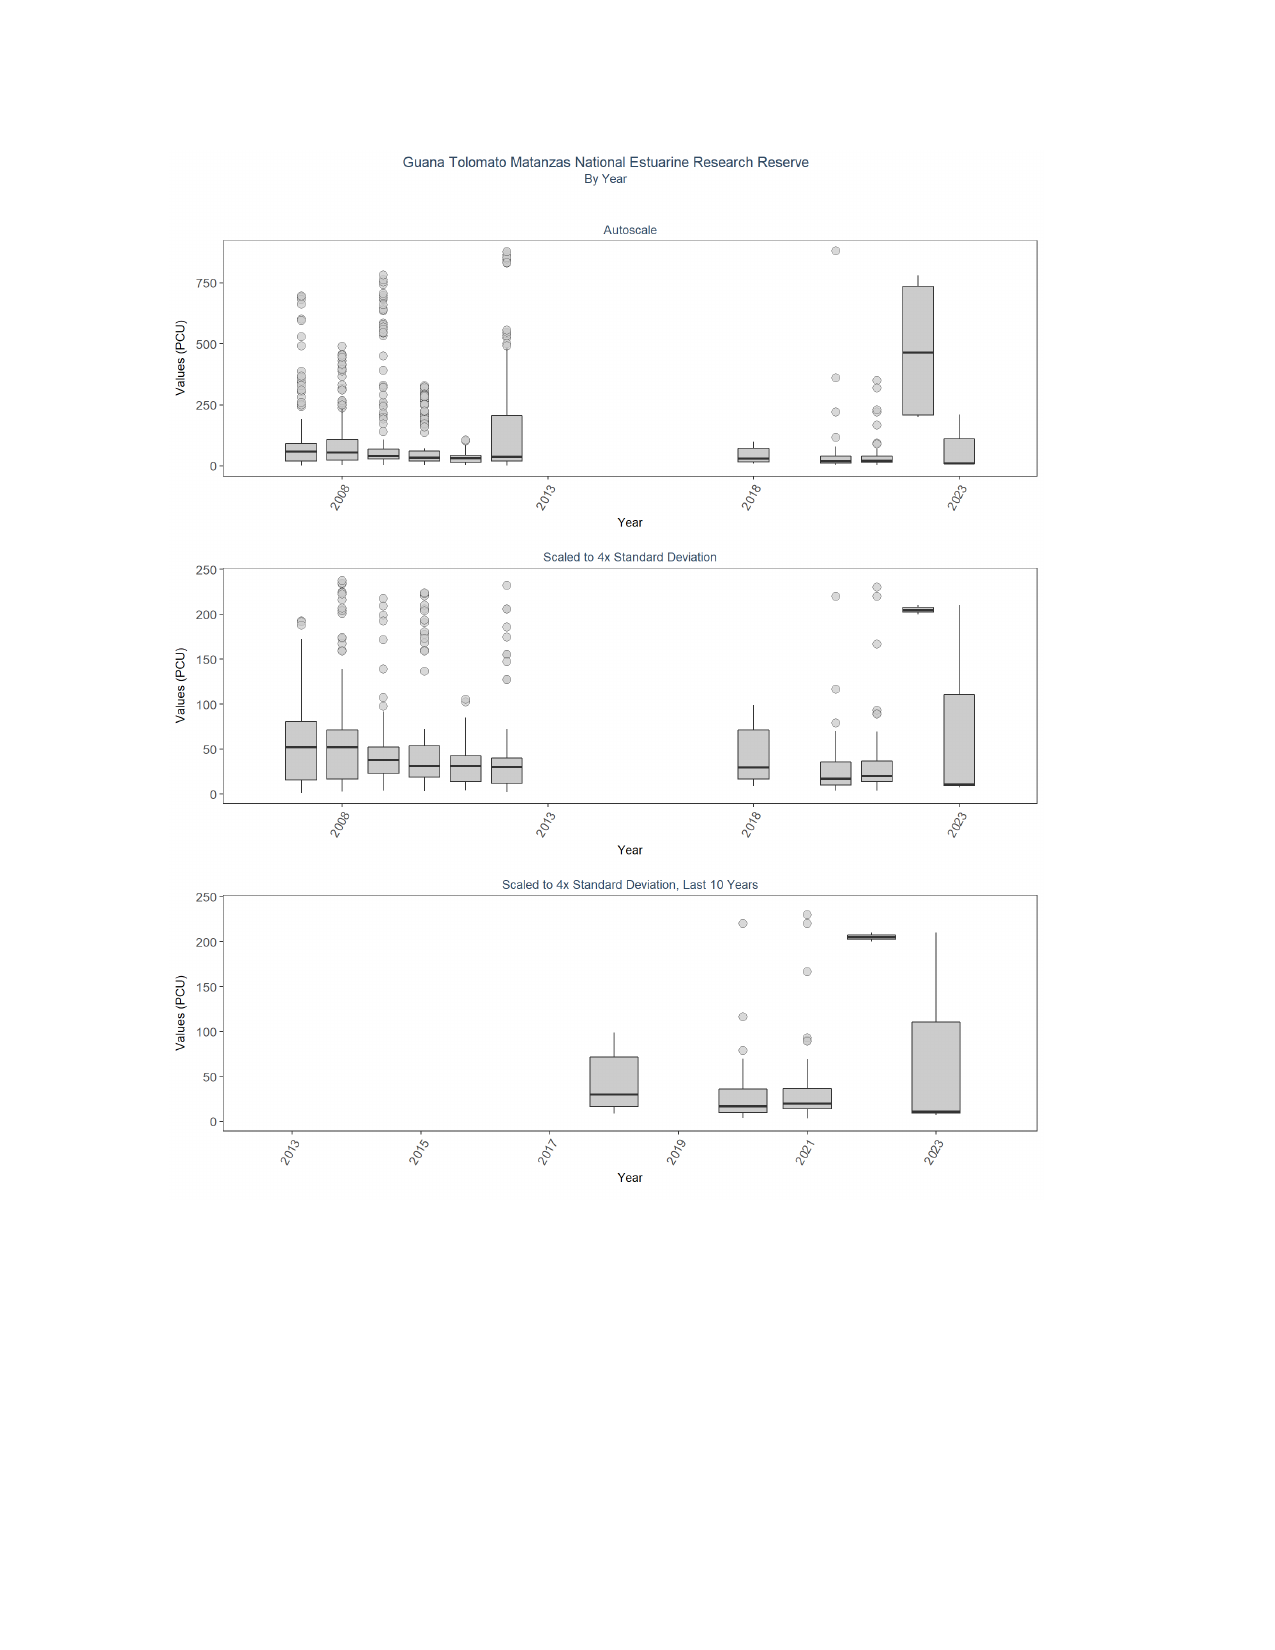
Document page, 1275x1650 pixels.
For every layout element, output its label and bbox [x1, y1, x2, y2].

picture [168, 150, 1044, 1200]
